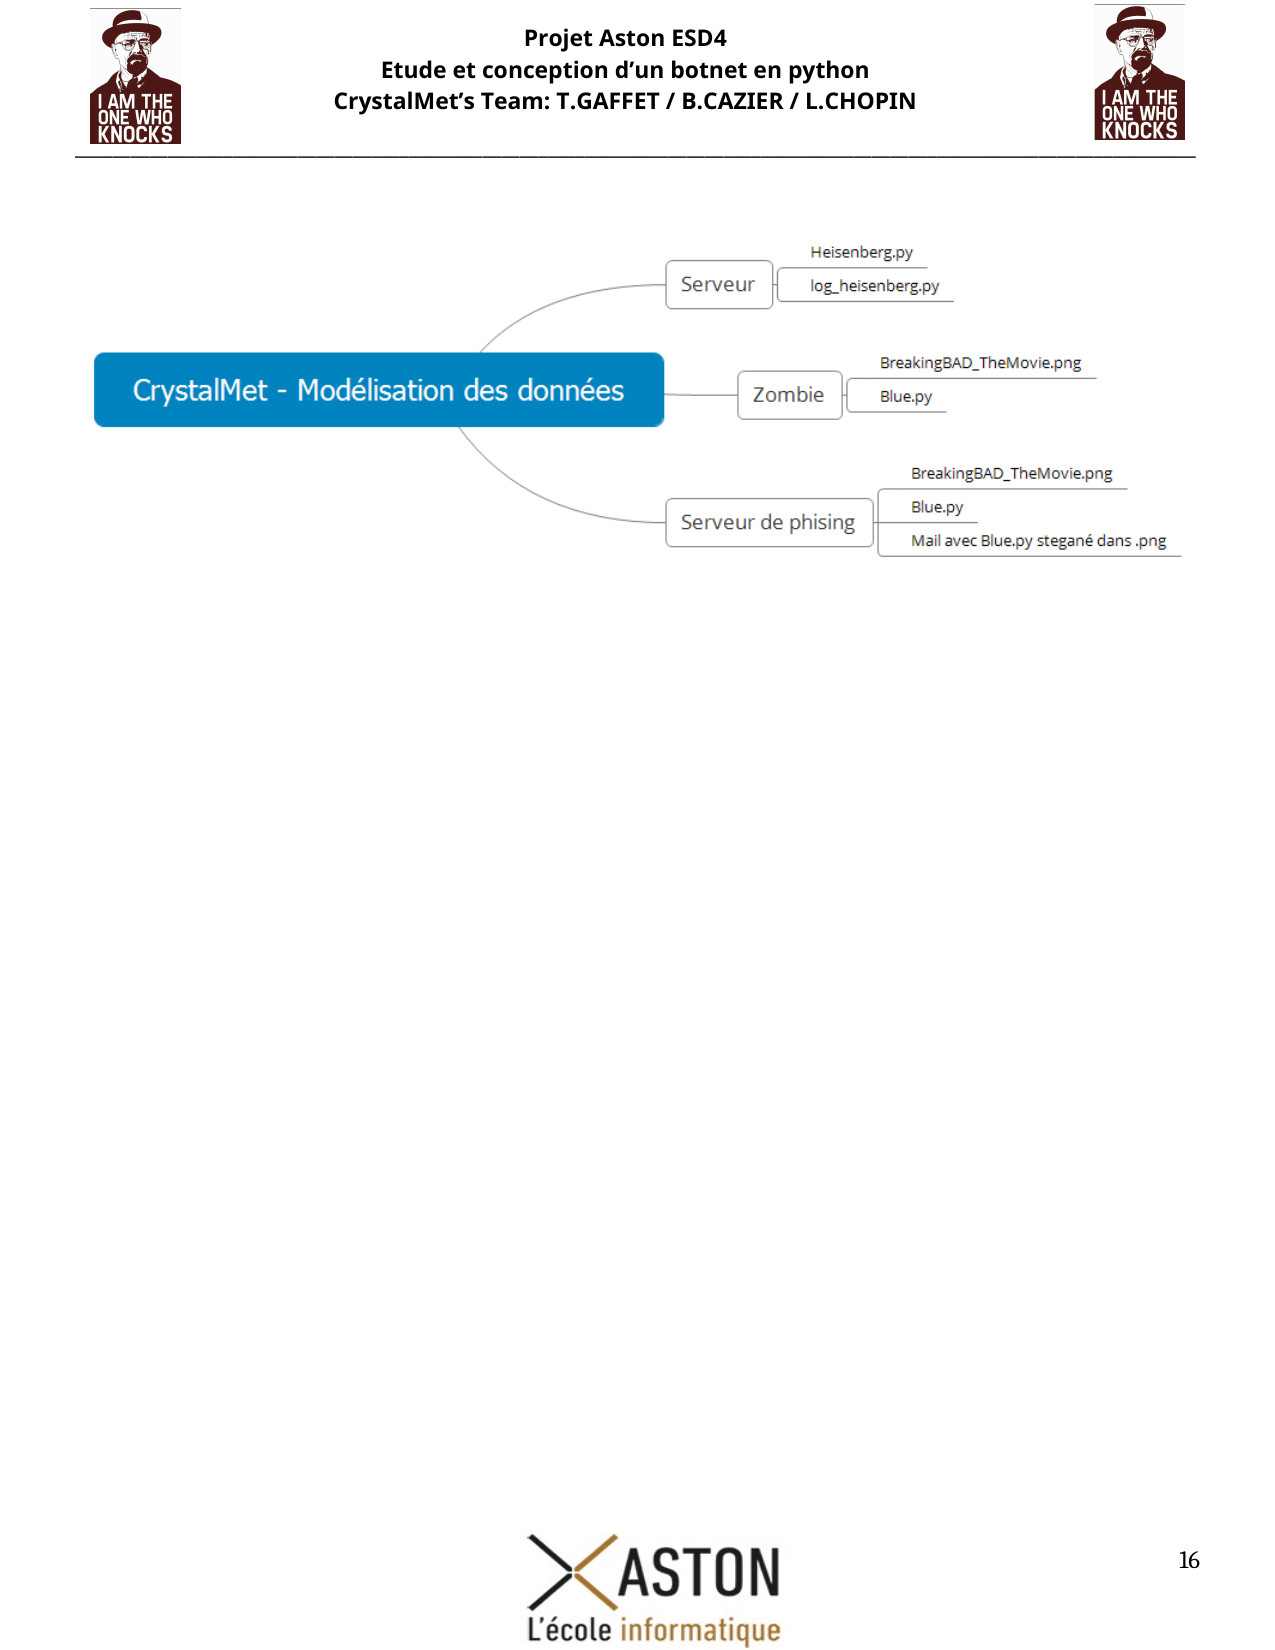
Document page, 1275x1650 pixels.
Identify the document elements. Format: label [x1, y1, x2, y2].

picture [90, 8, 181, 144]
picture [75, 218, 1200, 575]
picture [1094, 4, 1185, 140]
picture [518, 1531, 788, 1650]
